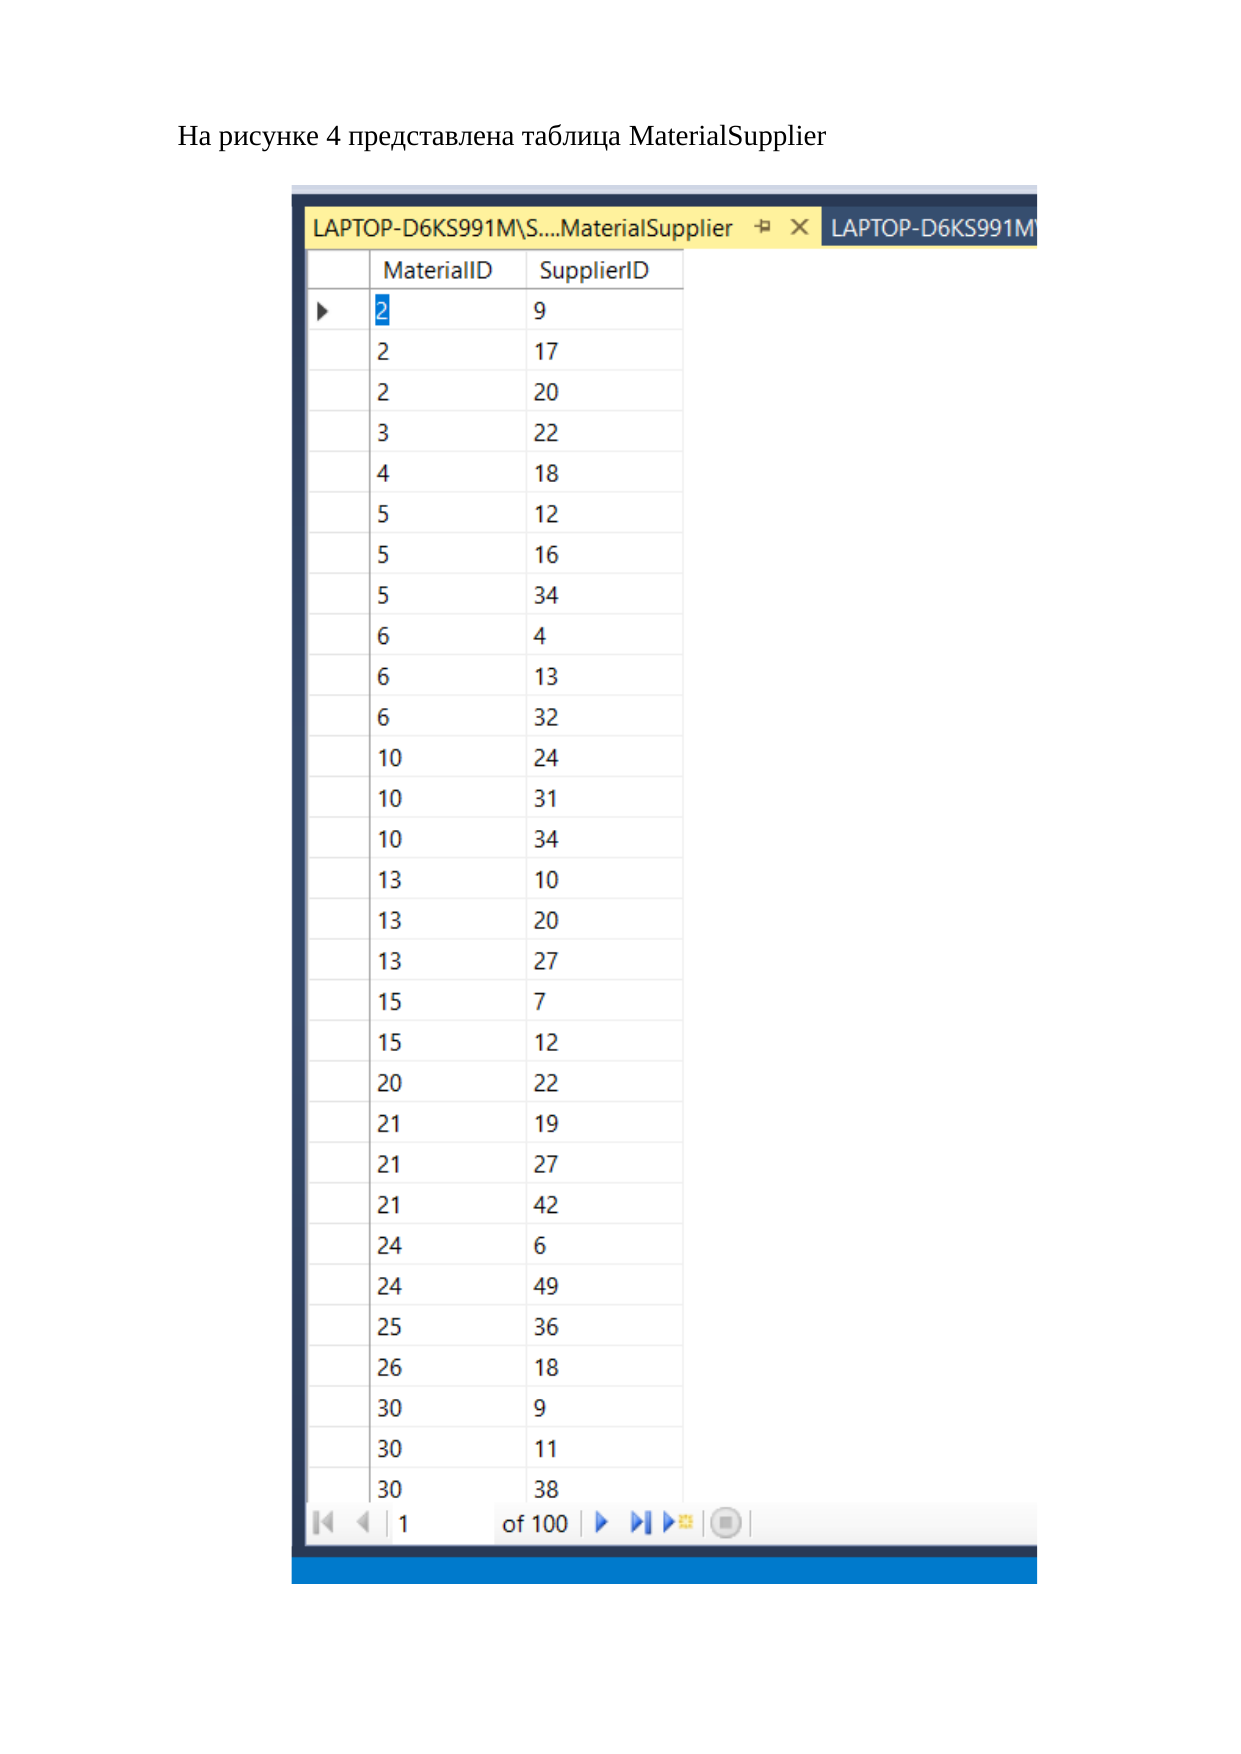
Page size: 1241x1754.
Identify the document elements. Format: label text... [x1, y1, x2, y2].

text На рисунке 4 представлена таблица MaterialSupplier [177, 118, 1152, 152]
picture [291, 185, 1038, 1584]
